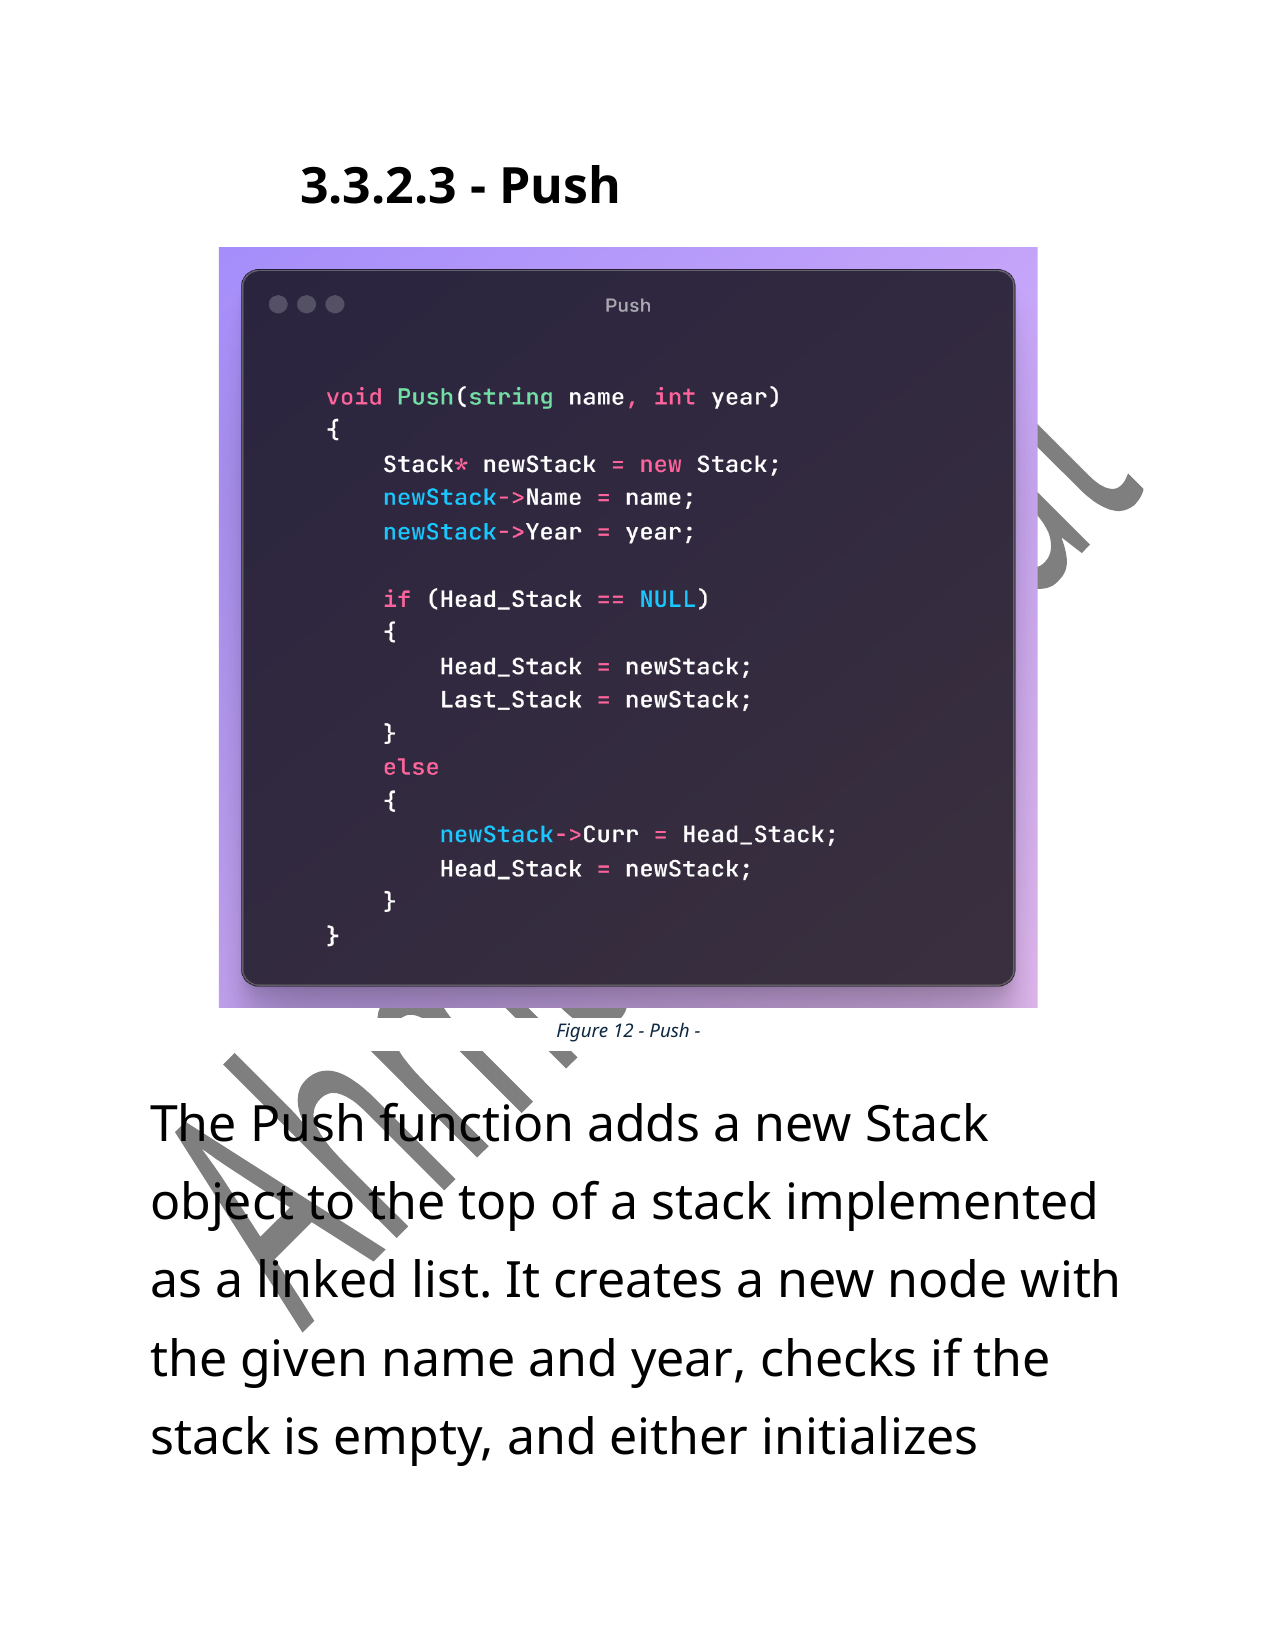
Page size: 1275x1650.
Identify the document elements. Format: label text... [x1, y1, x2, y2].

text The Push function adds a new Stack object to the top of a stack implemented as a linked list. It creates a new node with the given name and year, checks if the stack is empty, and either initializes [150, 1087, 1125, 1469]
subtitle 3.3.2.3 - Push [300, 150, 1125, 218]
picture [218, 247, 1038, 1008]
